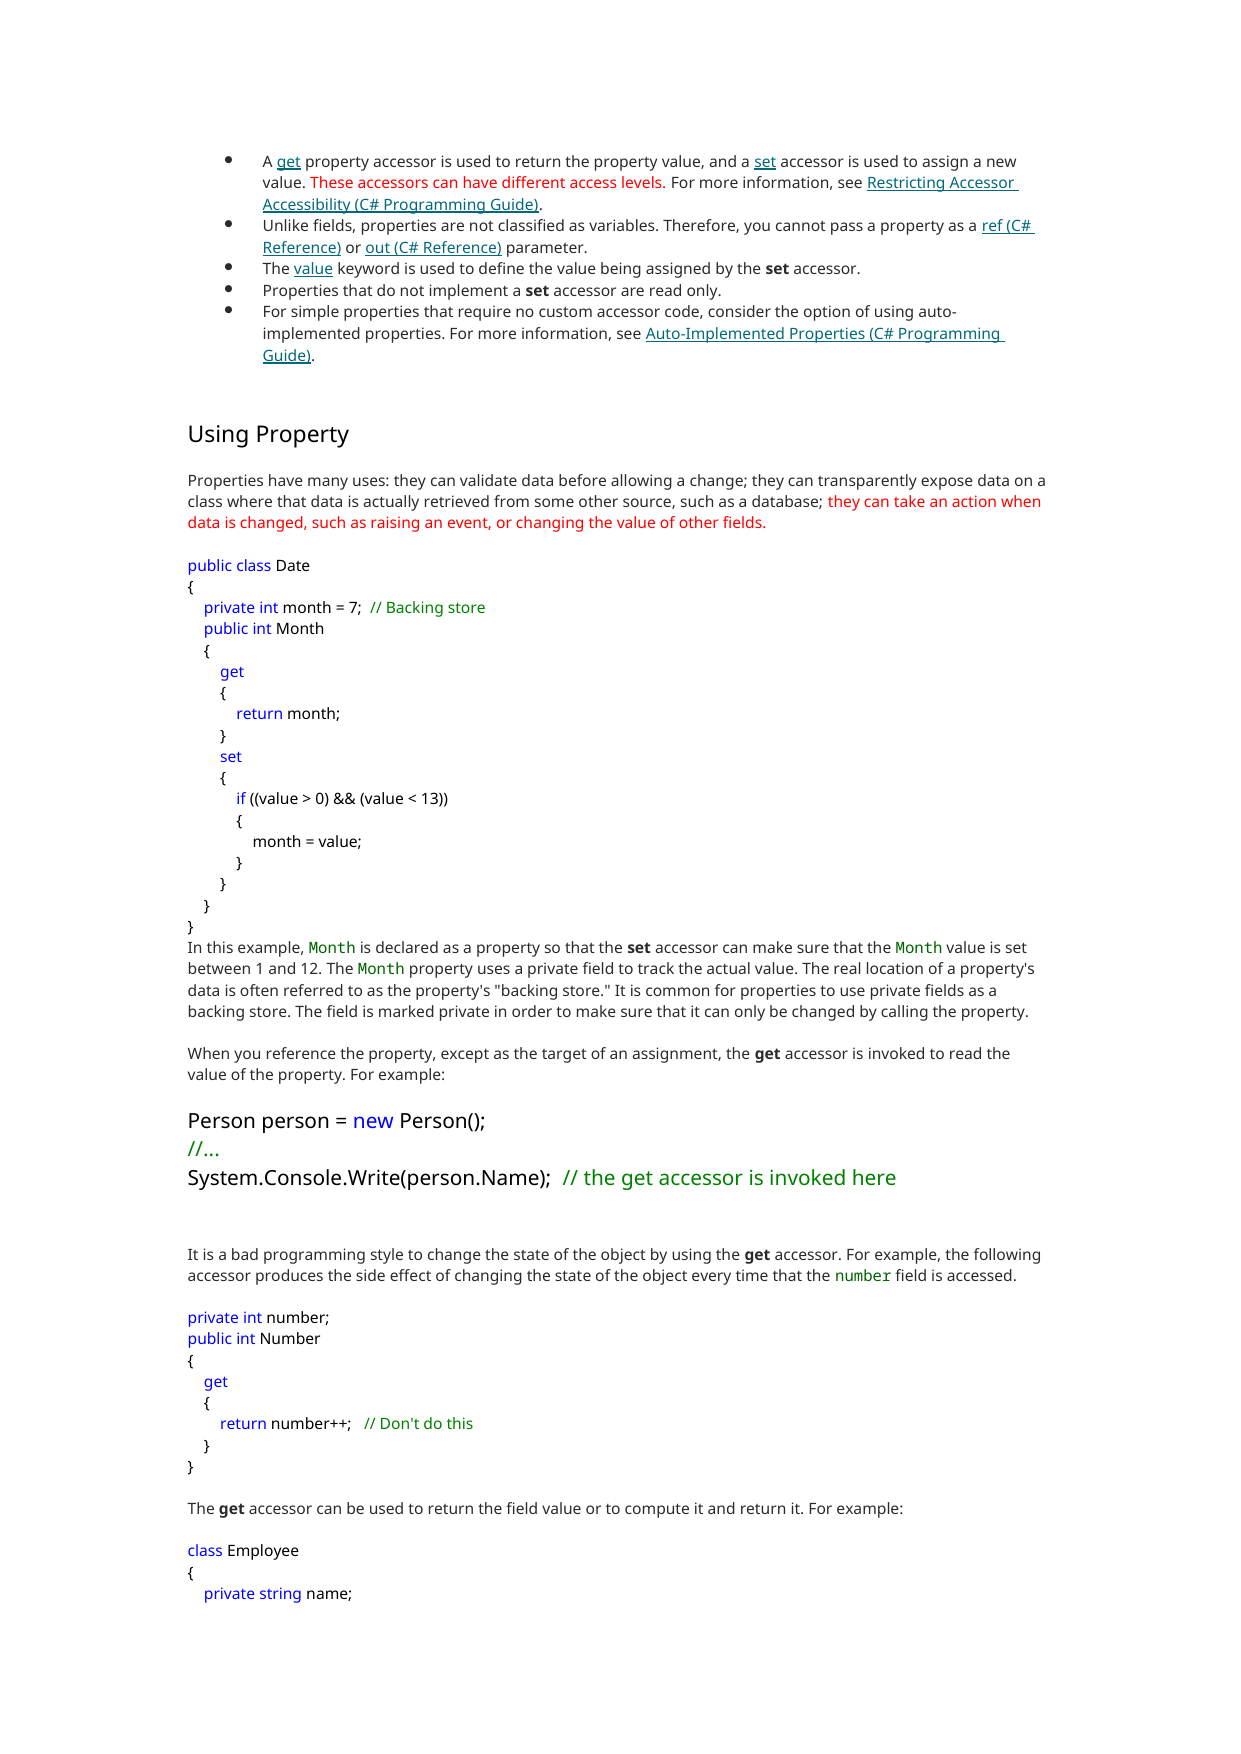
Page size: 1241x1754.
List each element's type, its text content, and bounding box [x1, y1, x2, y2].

text class Employee [187, 1540, 1053, 1561]
text } [187, 852, 1053, 873]
text It is a bad programming style to change the state of the object by using the get accessor. For example, the following accessor produces the side effect of changing the state of the object every time that the number field is accessed. [187, 1243, 1053, 1286]
list For simple properties that require no custom accessor code, consider the option of using auto-implemented properties. For more information, see Auto-Implemented Properties (C# Programming Guide). [225, 301, 1053, 366]
text Properties have many uses: they can validate data before allowing a change; they can transparently expose data on a class where that data is actually retrieved from some other source, such as a database; they can take an action when data is changed, such as raising an event, or changing the value of other fields. [187, 470, 1053, 533]
list A get property accessor is used to return the property value, and a set accessor is used to assign a new value. These accessors can have different access levels. For more information, see Restricting Accessor Accessibility (C# Programming Guide). [225, 150, 1053, 215]
text get [187, 1371, 1053, 1392]
text System.Console.Write(person.Name); // the get accessor is invoked here [187, 1163, 1053, 1191]
text { [187, 639, 1053, 661]
text public int Month [187, 618, 1053, 639]
text return number++; // Don't do this [187, 1413, 1053, 1434]
text } [187, 1456, 1053, 1477]
text month = value; [187, 831, 1053, 852]
text if ((value > 0) && (value < 13)) [187, 788, 1053, 809]
text { [187, 1561, 1053, 1583]
text set [187, 746, 1053, 767]
text } [187, 873, 1053, 894]
text //... [187, 1134, 1053, 1163]
text { [187, 767, 1053, 788]
text When you reference the property, except as the target of an assignment, the get accessor is invoked to read the value of the property. For example: [187, 1043, 1053, 1085]
text return month; [187, 703, 1053, 724]
text The get accessor can be used to return the field value or to compute it and return it. For example: [187, 1498, 1053, 1519]
text private string name; [187, 1583, 1053, 1604]
list The value keyword is used to define the value being assigned by the set accessor. [225, 258, 1053, 279]
text public int Number [187, 1328, 1053, 1349]
list Properties that do not implement a set accessor are read only. [225, 279, 1053, 301]
text } [187, 894, 1053, 916]
text { [187, 682, 1053, 703]
text { [187, 576, 1053, 597]
text } [187, 916, 1053, 937]
text private int number; [187, 1307, 1053, 1328]
text public class Date [187, 554, 1053, 576]
text } [187, 724, 1053, 746]
text } [187, 1434, 1053, 1456]
list Unlike fields, properties are not classified as variables. Therefore, you cannot pass a property as a ref (C# Reference) or out (C# Reference) parameter. [225, 215, 1053, 258]
text In this example, Month is declared as a property so that the set accessor can make sure that the Month value is set between 1 and 12. The Month property uses a private field to track the actual value. The real location of a property's data is often referred to as the property's "backing store." It is common for properties to use private fields as a backing store. The field is marked private in order to make sure that it can only be changed by calling the property. [187, 937, 1053, 1022]
text Using Property [187, 418, 1053, 449]
text private int month = 7; // Backing store [187, 597, 1053, 618]
text { [187, 1349, 1053, 1371]
text get [187, 661, 1053, 682]
text Person person = new Person(); [187, 1106, 1053, 1134]
text { [187, 809, 1053, 831]
text { [187, 1392, 1053, 1413]
